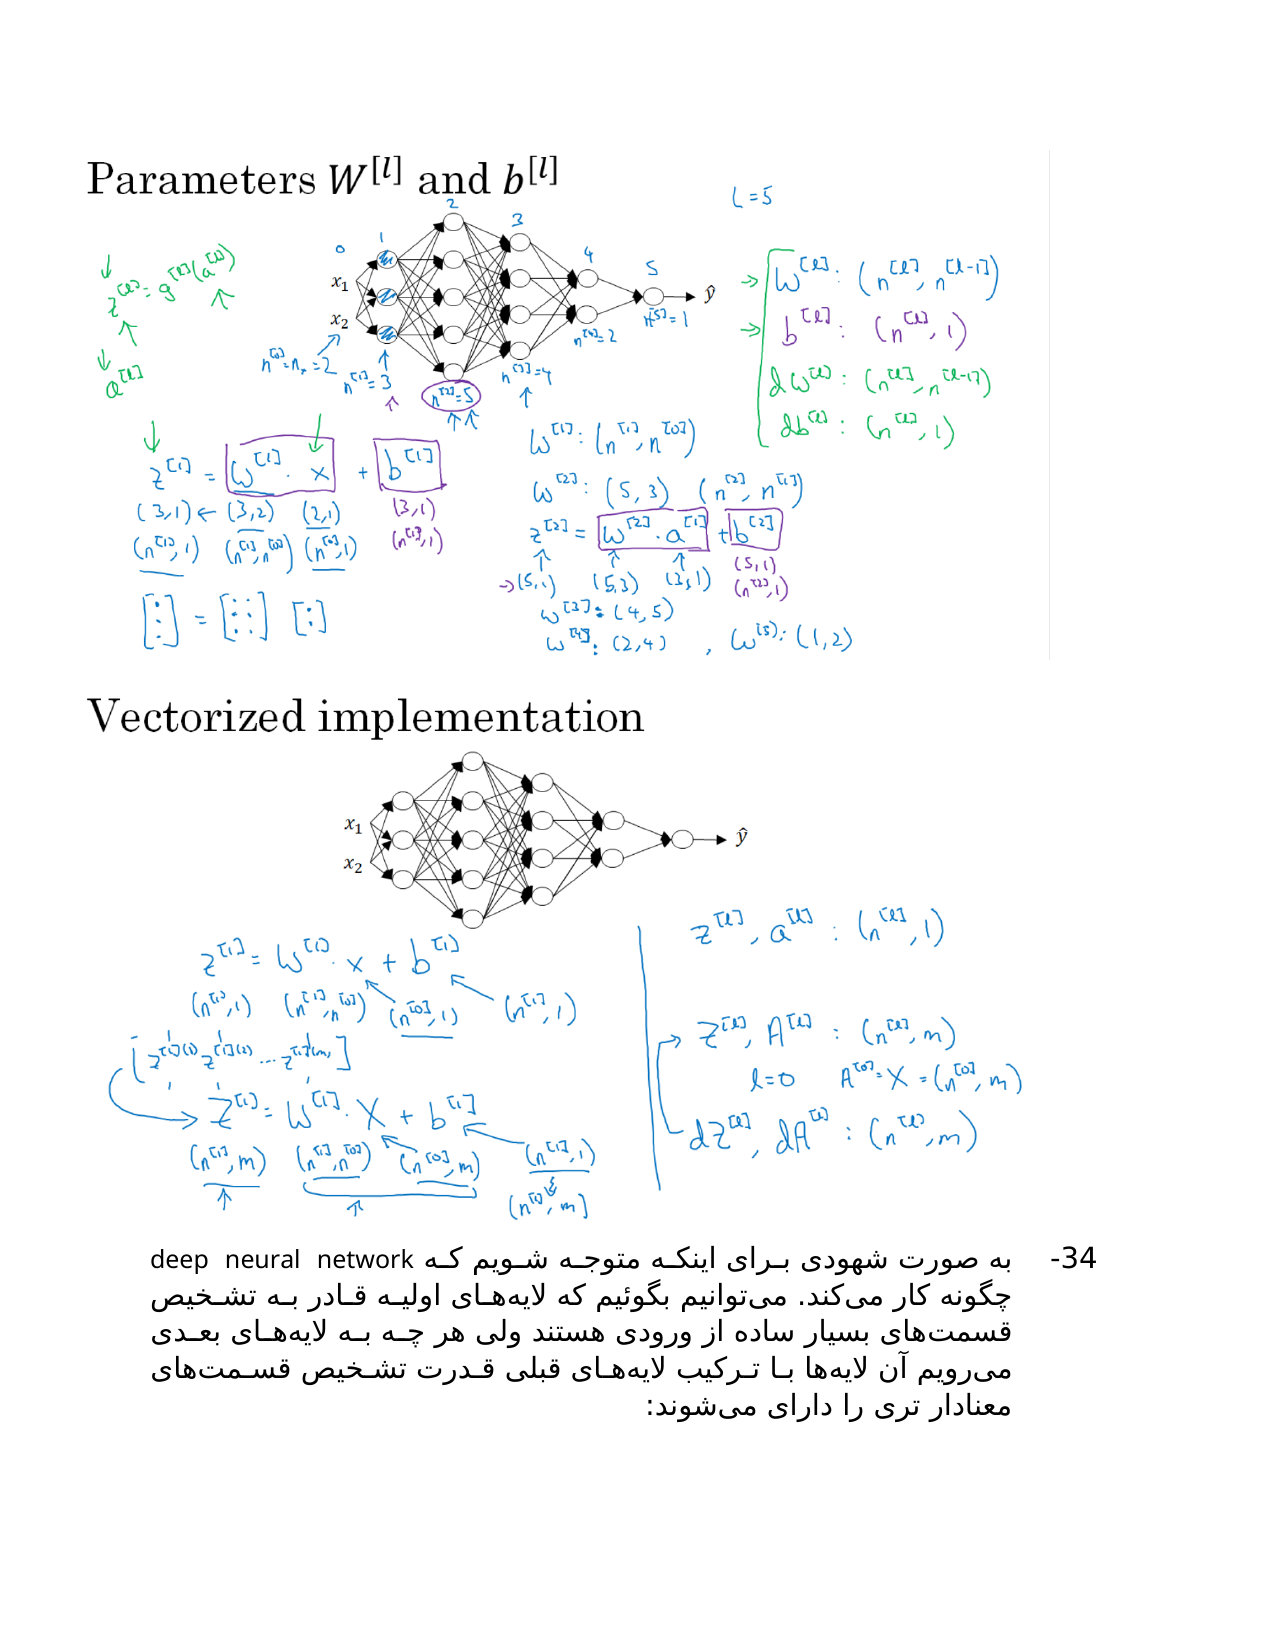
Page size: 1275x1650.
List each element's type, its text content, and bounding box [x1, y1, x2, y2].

picture [77, 150, 1050, 660]
list به صورت شهودی برای اینکه متوجه شویم که deep neural network چگونه کار می‌کند. می‌توانیم بگوئیم که لایه‌های اولیه قادر به تشخیص قسمت‌های بسیار ساده از ورودی هستند ولی هر چه به لایه‌های بعدی می‌رویم آن لایه‌ها با ترکیب لایه‌های قبلی قدرت تشخیص قسمت‌های معنادار تری را دارای می‌شوند: [150, 1241, 1050, 1422]
picture [51, 678, 1050, 1222]
